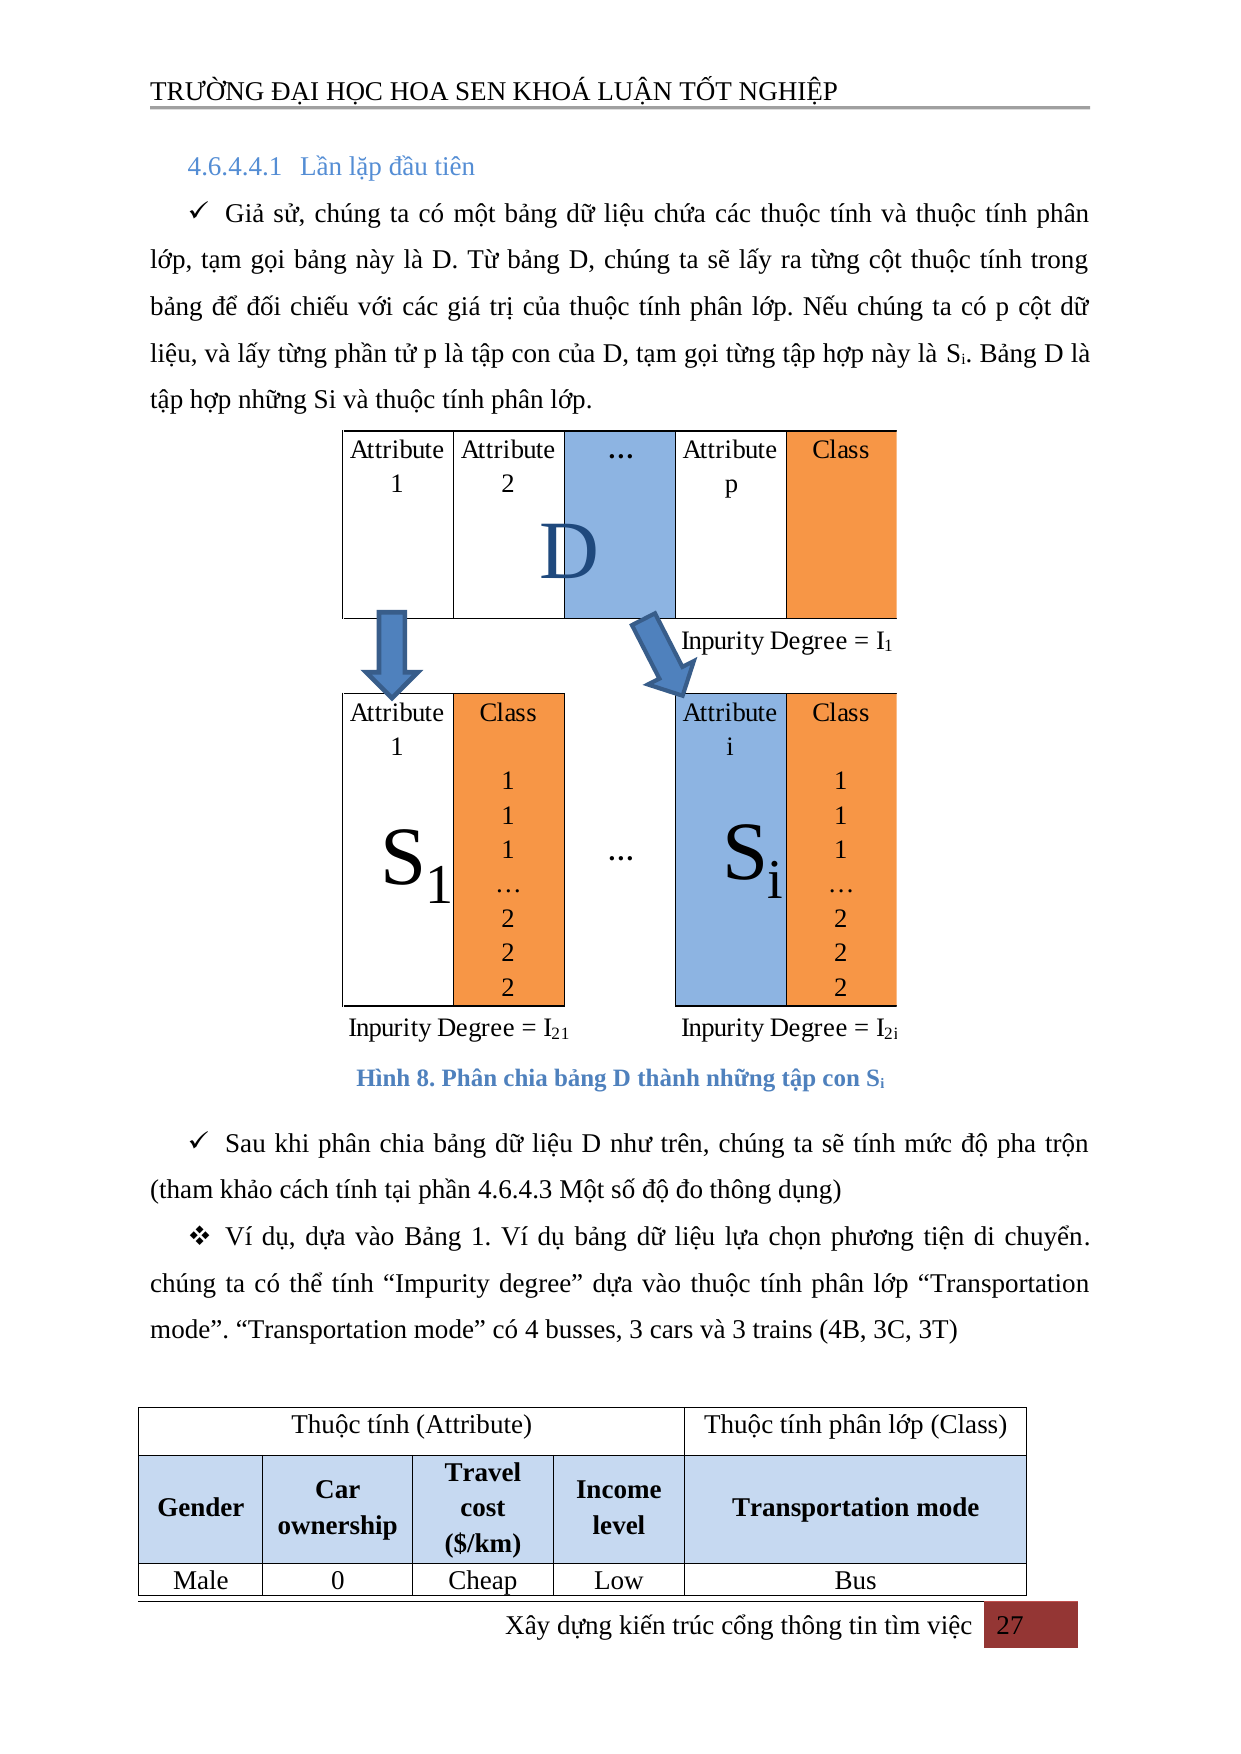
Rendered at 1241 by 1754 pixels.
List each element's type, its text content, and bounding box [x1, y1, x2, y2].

table_cell Cheap [413, 1564, 553, 1595]
list Giả sử, chúng ta có một bảng dữ liệu chứa các thuộc tính và thuộc tính phân lớp, tạm gọi bảng này là D. Từ bảng D, chúng ta sẽ lấy ra từng cột thuộc tính trong bảng để đối chiếu với các giá trị của thuộc tính phân lớp. Nếu chúng ta có p cột dữ liệu, và lấy từng phần tử p là tập con của D, tạm gọi từng tập hợp này là Si. Bảng D là tập hợp những Si và thuộc tính phân lớp. [150, 197, 1090, 414]
subtitle Lần lặp đầu tiên [150, 150, 1090, 181]
table_cell Transportation mode [685, 1456, 1026, 1563]
table_cell Income level [554, 1456, 684, 1563]
table_cell Car ownership [263, 1456, 412, 1563]
table_cell Low [554, 1564, 684, 1595]
list Ví dụ, dựa vào Bảng 1. Ví dụ bảng dữ liệu lựa chọn phương tiện di chuyển. chúng ta có thể tính “Impurity degree” dựa vào thuộc tính phân lớp “Transportation mode”. “Transportation mode” có 4 busses, 3 cars và 3 trains (4B, 3C, 3T) [150, 1220, 1090, 1345]
table_header Thuộc tính (Attribute) [139, 1408, 684, 1455]
table_cell Gender [139, 1456, 262, 1563]
table_cell Travel cost ($/km) [413, 1456, 553, 1563]
table_header Thuộc tính phân lớp (Class) [685, 1408, 1026, 1455]
table_cell Male [139, 1564, 262, 1595]
table_cell 0 [263, 1564, 412, 1595]
table_cell Bus [685, 1564, 1026, 1595]
text Hình 8. Phân chia bảng D thành những tập con Si [150, 1063, 1090, 1092]
list Sau khi phân chia bảng dữ liệu D như trên, chúng ta sẽ tính mức độ pha trộn (tham khảo cách tính tại phần 3.6.4.3 Một số độ đo thông dụng) [150, 1127, 1090, 1205]
